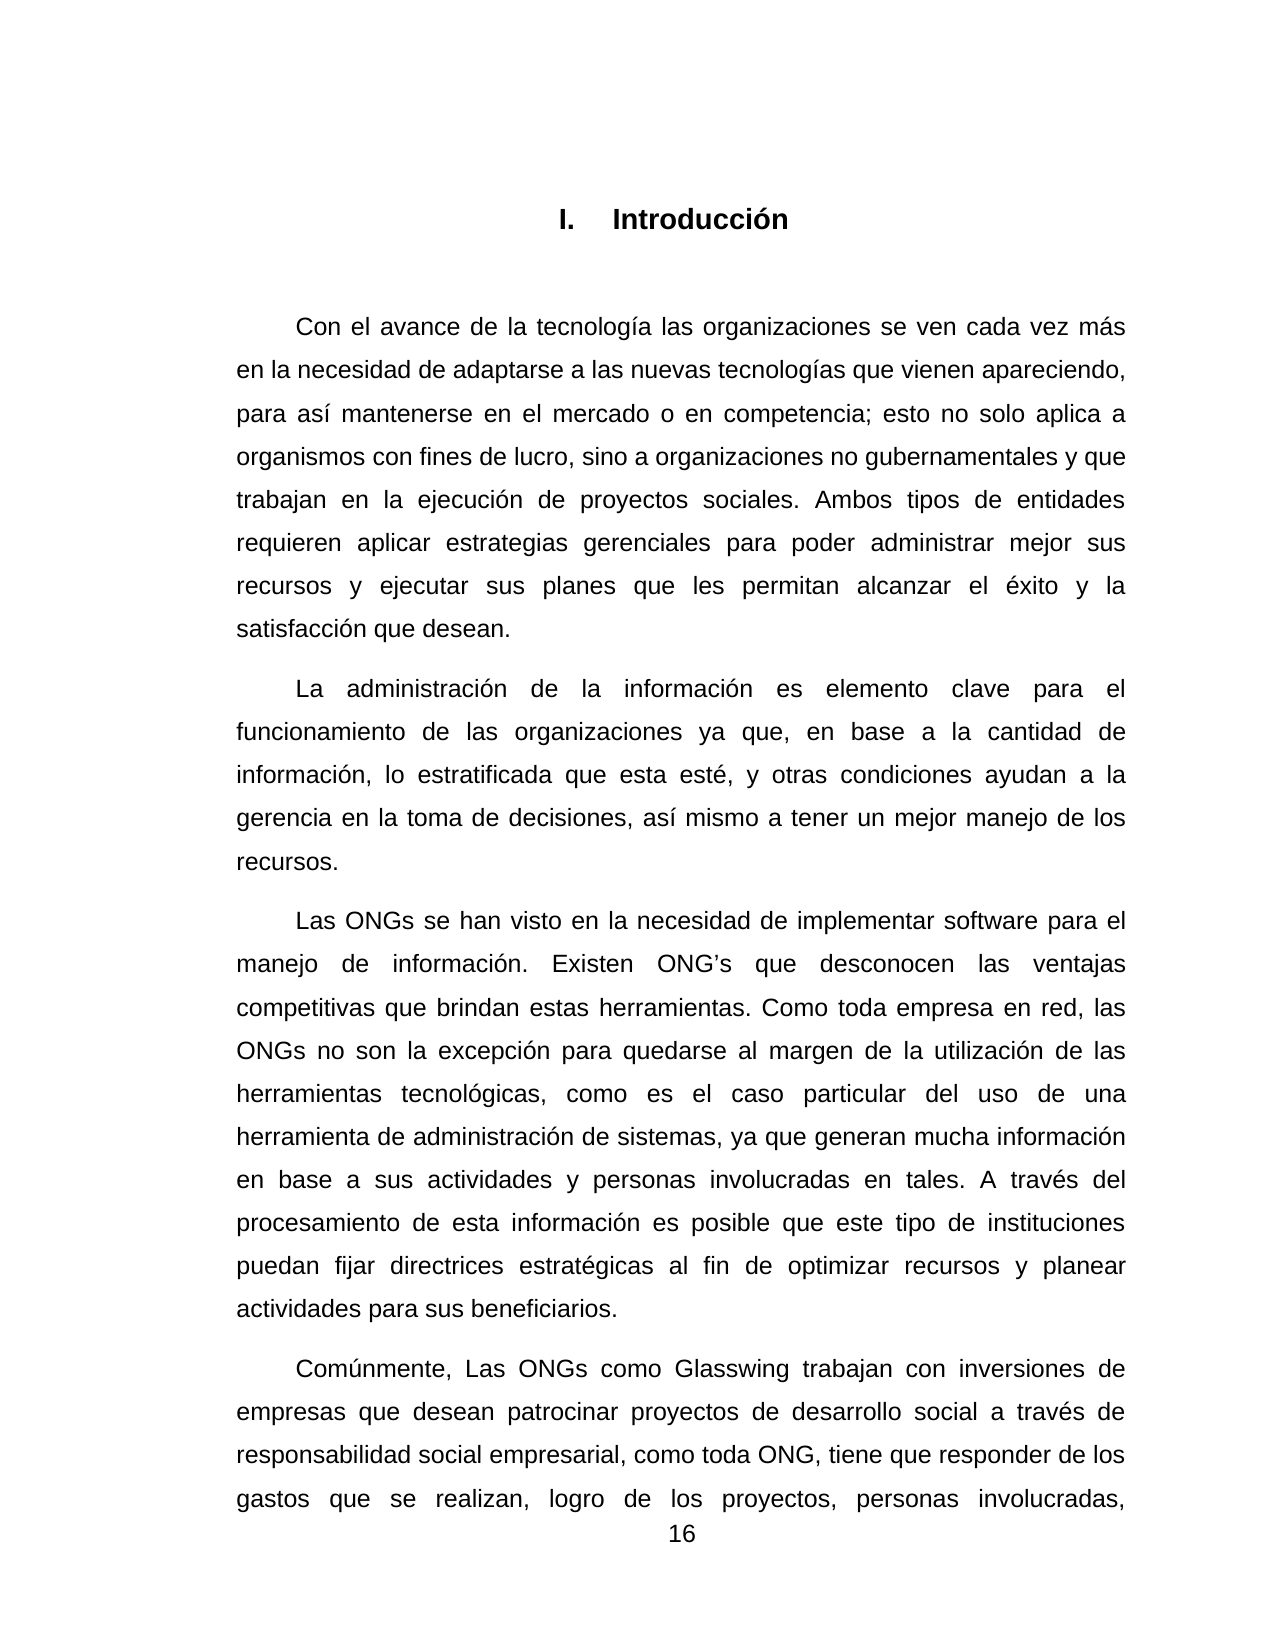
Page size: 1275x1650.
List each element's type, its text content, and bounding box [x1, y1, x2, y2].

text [236, 1354, 1127, 1512]
subtitle Introducción [236, 202, 1127, 236]
text Las ONGs se han visto en la necesidad de implementar software para el manejo de información. Existen ONG’s que desconocen las ventajas competitivas que brindan estas herramientas. Como toda empresa en red, las ONGs no son la excepción para quedarse al margen de la utilización de las herramientas tecnológicas, como es el caso particular del uso de una herramienta de administración de sistemas, ya que generan mucha información en base a sus actividades y personas involucradas en tales. A través del procesamiento de esta información es posible que este tipo de instituciones puedan fijar directrices estratégicas al fin de optimizar recursos y planear actividades para sus beneficiarios. [236, 906, 1127, 1323]
text La administración de la información es elemento clave para el funcionamiento de las organizaciones ya que, en base a la cantidad de información, lo estratificada que esta esté, y otras condiciones ayudan a la gerencia en la toma de decisiones, así mismo a tener un mejor manejo de los recursos. [236, 674, 1127, 875]
text Con el avance de la tecnología las organizaciones se ven cada vez más en la necesidad de adaptarse a las nuevas tecnologías que vienen apareciendo, para así mantenerse en el mercado o en competencia; esto no solo aplica a organismos con fines de lucro, sino a organizaciones no gubernamentales y que trabajan en la ejecución de proyectos sociales. Ambos tipos de entidades requieren aplicar estrategias gerenciales para poder administrar mejor sus recursos y ejecutar sus planes que les permitan alcanzar el éxito y la satisfacción que desean. [236, 312, 1127, 643]
